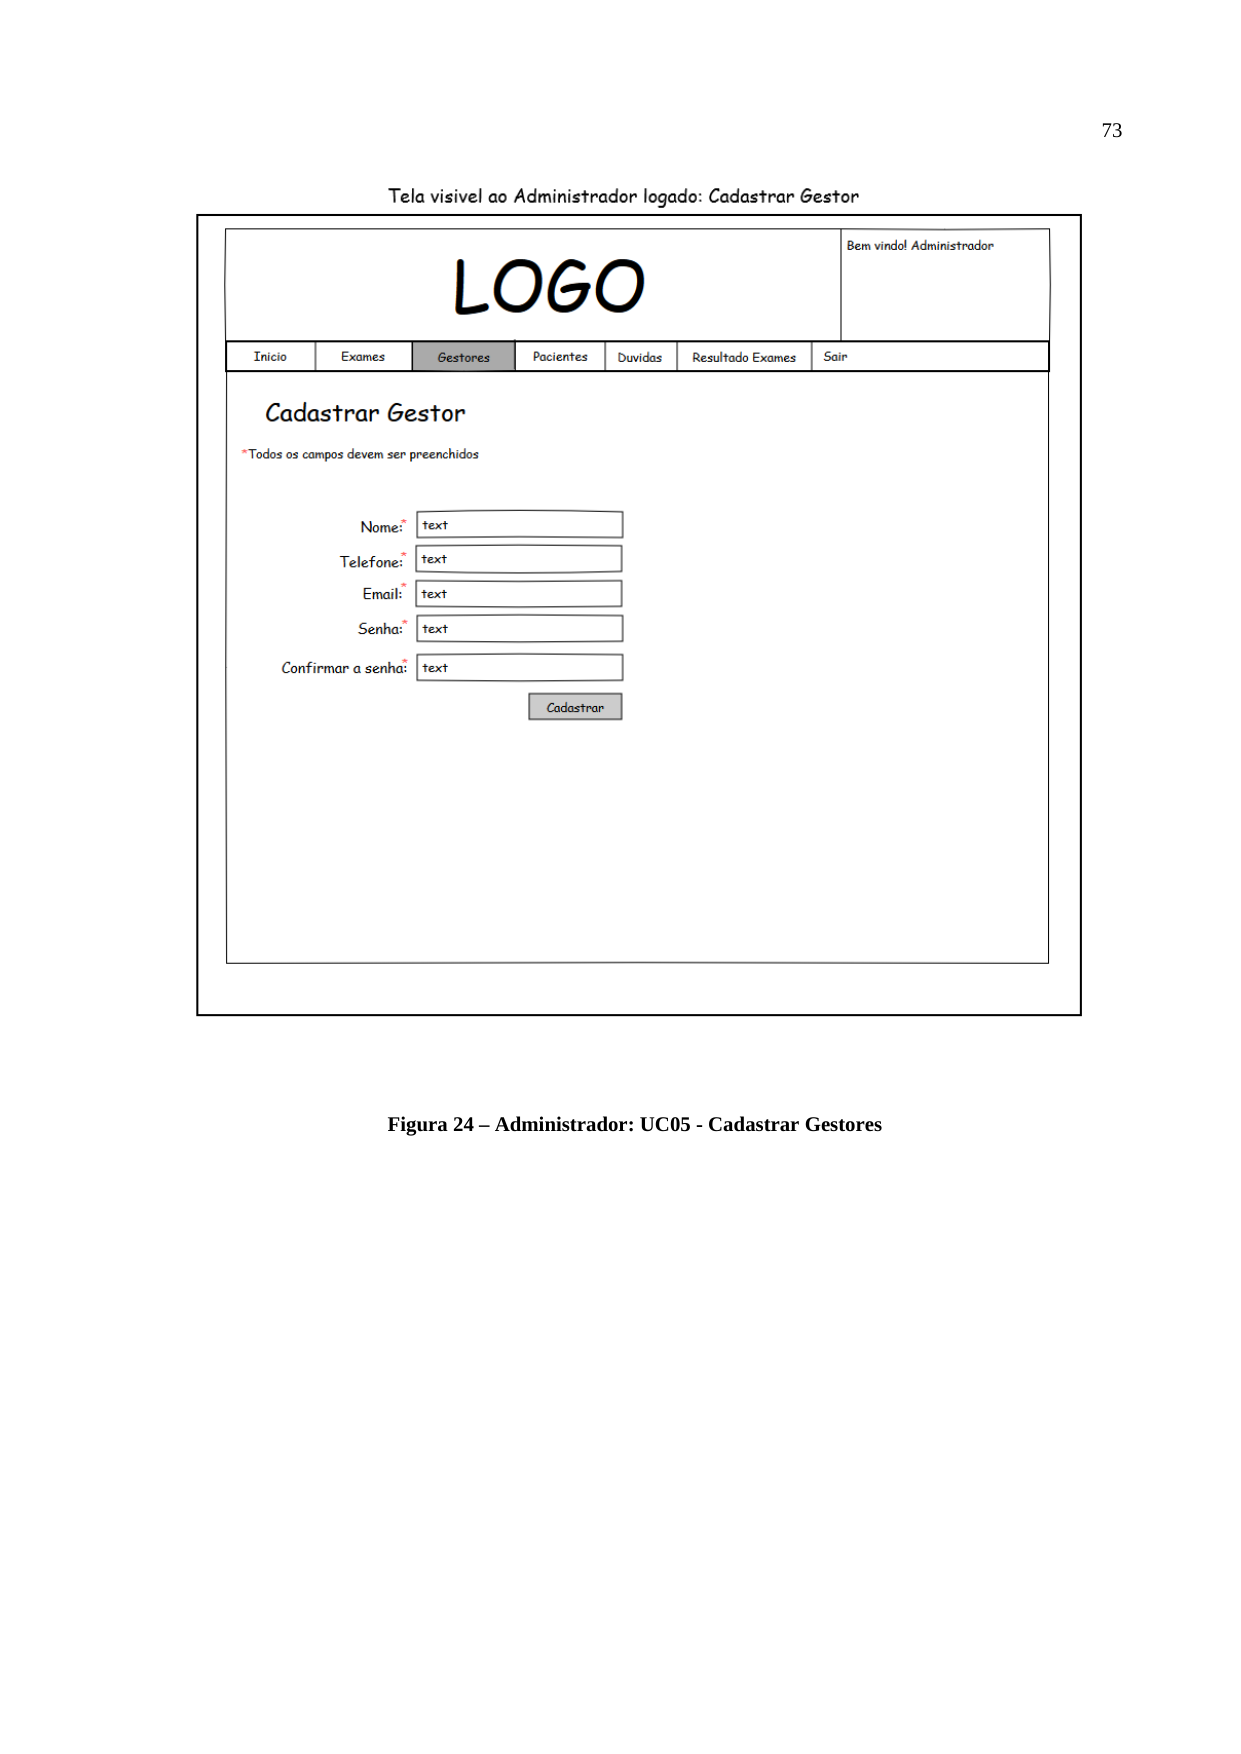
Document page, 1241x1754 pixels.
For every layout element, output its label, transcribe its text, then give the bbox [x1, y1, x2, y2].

picture [147, 177, 1122, 1085]
